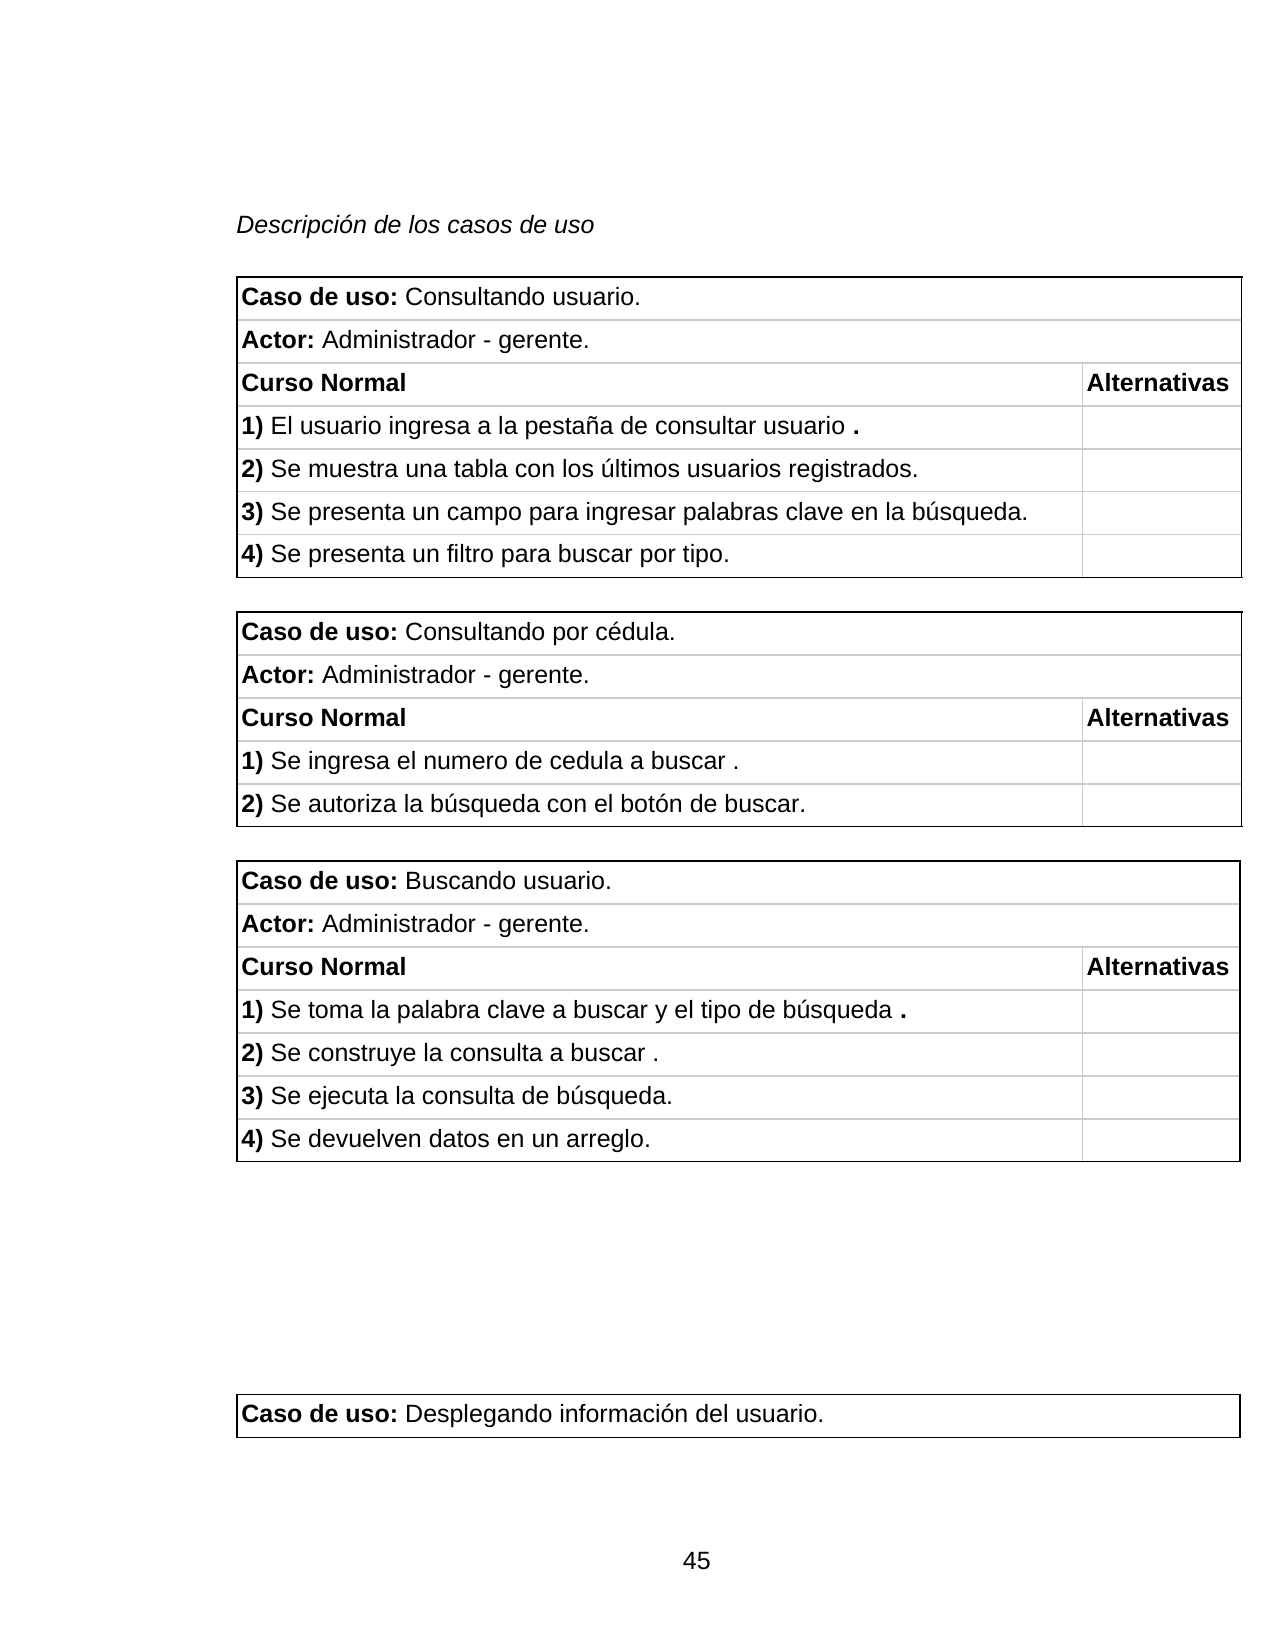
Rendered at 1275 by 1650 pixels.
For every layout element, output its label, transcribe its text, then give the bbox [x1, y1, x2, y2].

text Descripción de los casos de uso [236, 210, 1157, 239]
table_cell Alternativas [1083, 364, 1241, 405]
table_header Caso de uso: Consultando usuario. [238, 278, 1241, 319]
table_header Caso de uso: Buscando usuario. [238, 862, 1239, 903]
table_cell 4) Se devuelven datos en un arreglo. [238, 1120, 1082, 1161]
table_cell 2) Se autoriza la búsqueda con el botón de buscar. [238, 785, 1082, 826]
table_cell 3) Se ejecuta la consulta de búsqueda. [238, 1077, 1082, 1118]
table_cell [1083, 785, 1241, 826]
table_cell Alternativas [1083, 699, 1241, 740]
table_cell [1083, 492, 1241, 534]
table_cell [1083, 742, 1241, 783]
table_cell [1083, 1120, 1239, 1161]
table_cell 1) Se ingresa el numero de cedula a buscar . [238, 742, 1082, 783]
table_cell [1083, 1077, 1239, 1118]
table_cell 3) Se presenta un campo para ingresar palabras clave en la búsqueda. [238, 492, 1082, 534]
table_cell Alternativas [1083, 948, 1239, 989]
table_cell Actor: Administrador - gerente. [238, 321, 1241, 362]
table_header Caso de uso: Desplegando información del usuario. [238, 1395, 1239, 1436]
table_cell 1) Se toma la palabra clave a buscar y el tipo de búsqueda . [238, 991, 1082, 1032]
table_cell [1083, 407, 1241, 448]
table_cell Actor: Administrador - gerente. [238, 905, 1239, 946]
table_cell [1083, 991, 1239, 1032]
table_cell 2) Se muestra una tabla con los últimos usuarios registrados. [238, 450, 1082, 491]
table_cell [1083, 1034, 1239, 1075]
table_cell 2) Se construye la consulta a buscar . [238, 1034, 1082, 1075]
table_cell Curso Normal [238, 699, 1082, 740]
table_cell Curso Normal [238, 948, 1082, 989]
table_cell Actor: Administrador - gerente. [238, 656, 1241, 697]
table_cell [1083, 535, 1241, 577]
table_cell 1) El usuario ingresa a la pestaña de consultar usuario . [238, 407, 1082, 448]
table_cell 4) Se presenta un filtro para buscar por tipo. [238, 535, 1082, 577]
table_cell Curso Normal [238, 364, 1082, 405]
table_header Caso de uso: Consultando por cédula. [238, 613, 1241, 654]
table_cell [1083, 450, 1241, 491]
